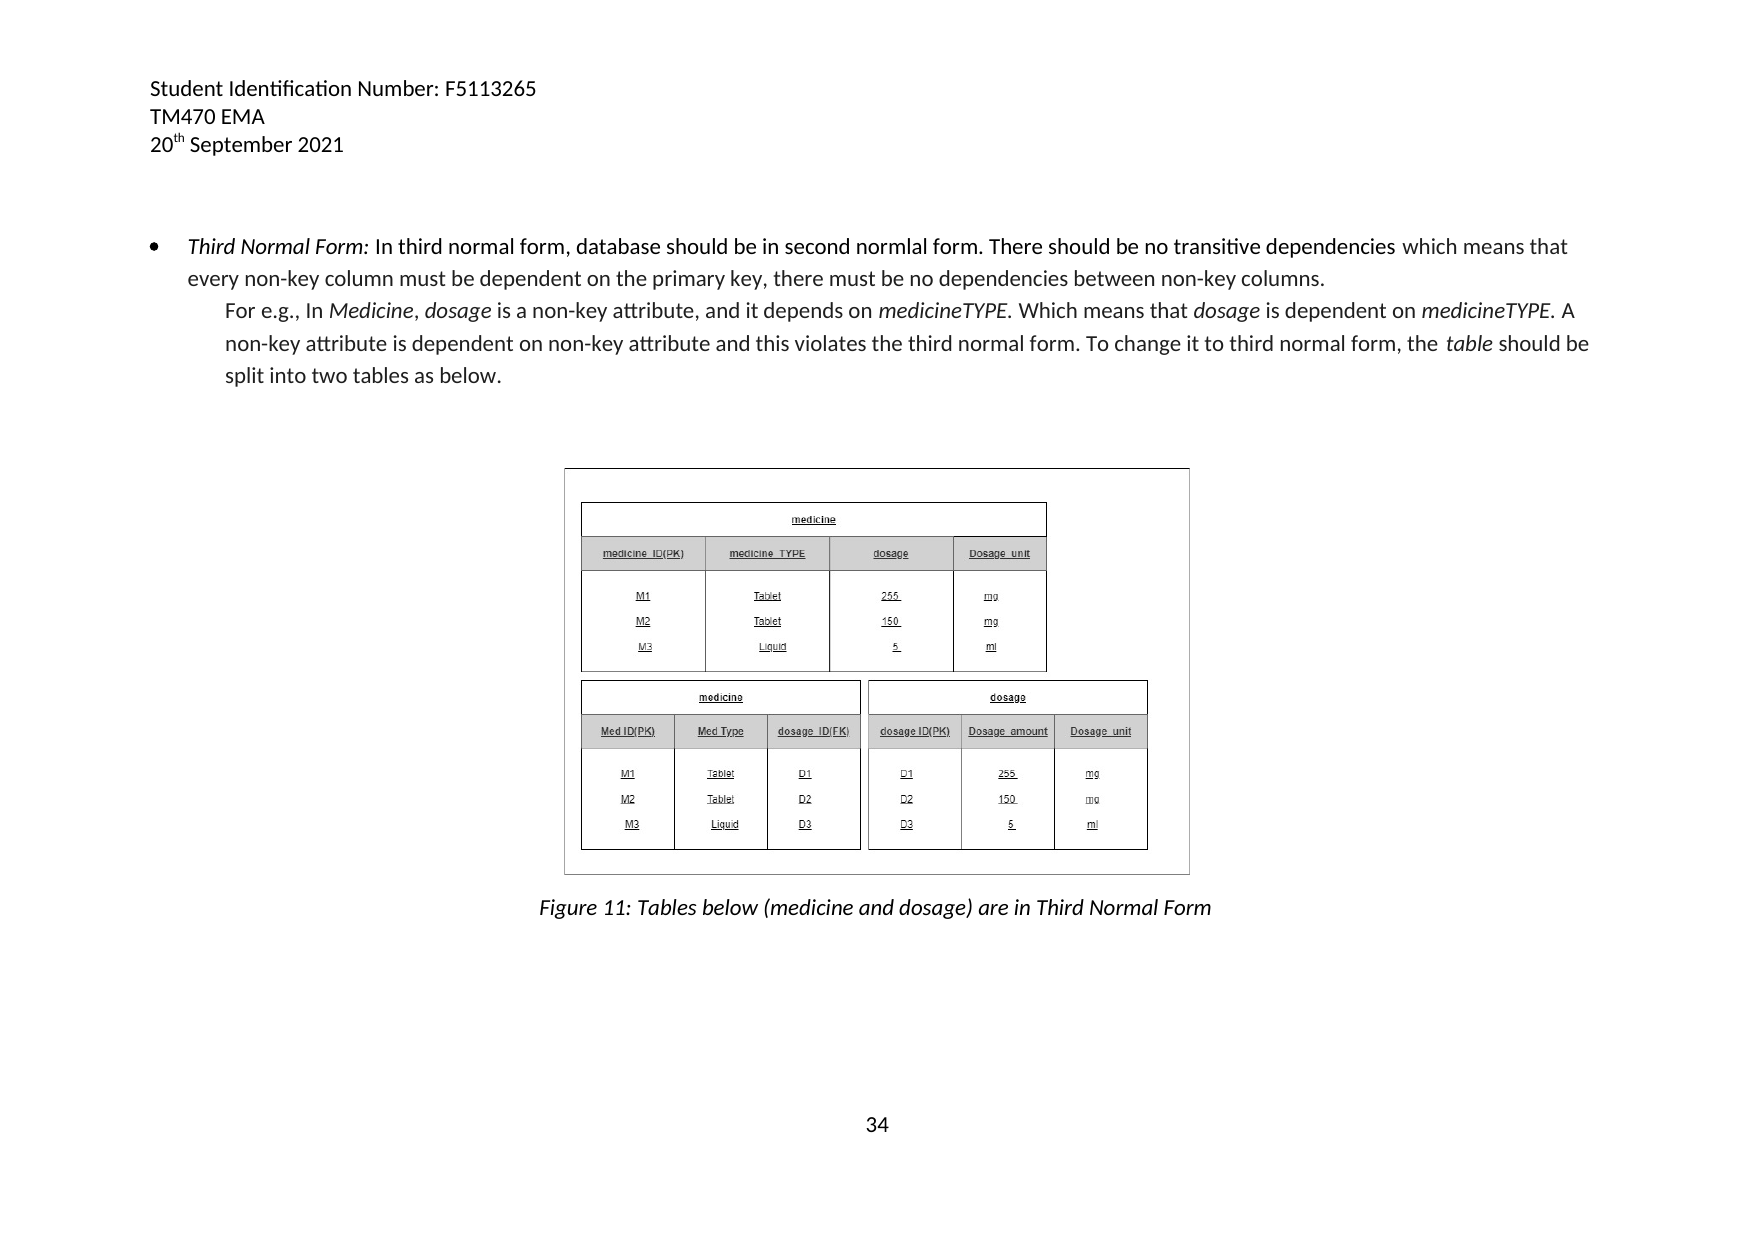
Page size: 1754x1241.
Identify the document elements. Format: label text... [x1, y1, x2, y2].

list For e.g., In Medicine, dosage is a non-key attribute, and it depends on medicineTYPE. Which means that dosage is dependent on medicineTYPE. A non-key attribute is dependent on non-key attribute and this violates the third normal form. To change it to third normal form, the table should be split into two tables as below. [225, 297, 1604, 389]
list Third Normal Form: In third normal form, database should be in second normlal form. There should be no transitive dependencies which means that every non-key column must be dependent on the primary key, there must be no dependencies between non-key columns. [150, 232, 1604, 292]
text Figure 11: Tables below (medicine and dosage) are in Third Normal Form [150, 893, 1604, 921]
picture [564, 468, 1190, 875]
